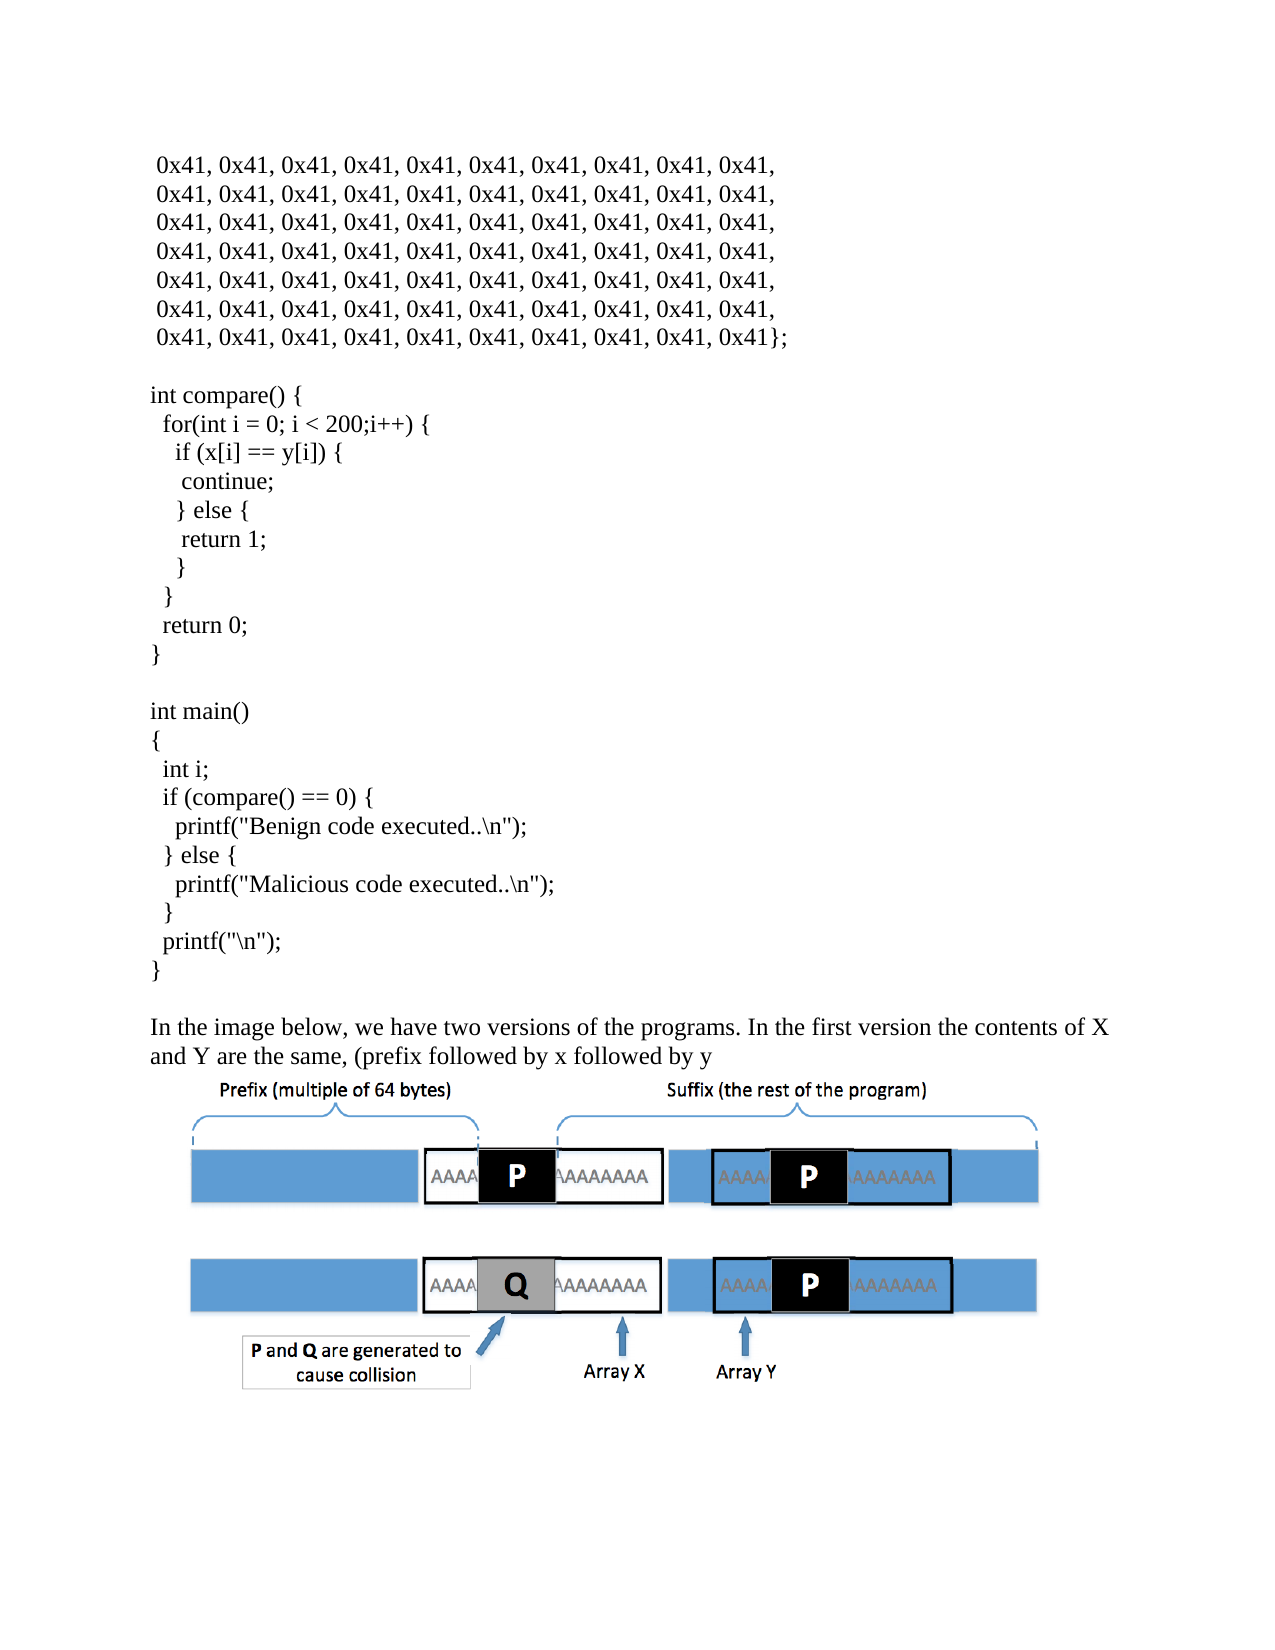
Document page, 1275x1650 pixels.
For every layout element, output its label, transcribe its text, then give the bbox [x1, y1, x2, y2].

text 0x41, 0x41, 0x41, 0x41, 0x41, 0x41, 0x41, 0x41, 0x41, 0x41, [150, 294, 1125, 322]
text } [150, 897, 1125, 926]
text int i; [150, 754, 1125, 782]
text printf("Malicious code executed..\n"); [150, 869, 1125, 897]
text return 1; [150, 524, 1125, 552]
text } [150, 552, 1125, 581]
text } [150, 955, 1125, 984]
text continue; [150, 466, 1125, 495]
text In the image below, we have two versions of the programs. In the first version the contents of X and Y are the same, (prefix followed by x followed by y [150, 1012, 1125, 1070]
text } [150, 581, 1125, 610]
text { [150, 725, 1125, 754]
text 0x41, 0x41, 0x41, 0x41, 0x41, 0x41, 0x41, 0x41, 0x41, 0x41, [150, 236, 1125, 265]
picture [150, 1070, 1125, 1412]
text printf("Benign code executed..\n"); [150, 811, 1125, 840]
text } else { [150, 840, 1125, 869]
text } [150, 639, 1125, 667]
text for(int i = 0; i < 200;i++) { [150, 409, 1125, 437]
text return 0; [150, 610, 1125, 639]
text printf("\n"); [150, 926, 1125, 955]
text 0x41, 0x41, 0x41, 0x41, 0x41, 0x41, 0x41, 0x41, 0x41, 0x41}; [150, 322, 1125, 351]
text } else { [150, 495, 1125, 524]
text int main() [150, 696, 1125, 725]
text if (x[i] == y[i]) { [150, 437, 1125, 466]
text 0x41, 0x41, 0x41, 0x41, 0x41, 0x41, 0x41, 0x41, 0x41, 0x41, [150, 265, 1125, 294]
text if (compare() == 0) { [150, 782, 1125, 811]
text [150, 150, 1125, 179]
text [150, 207, 1125, 236]
text int compare() { [150, 380, 1125, 409]
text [150, 179, 1125, 207]
